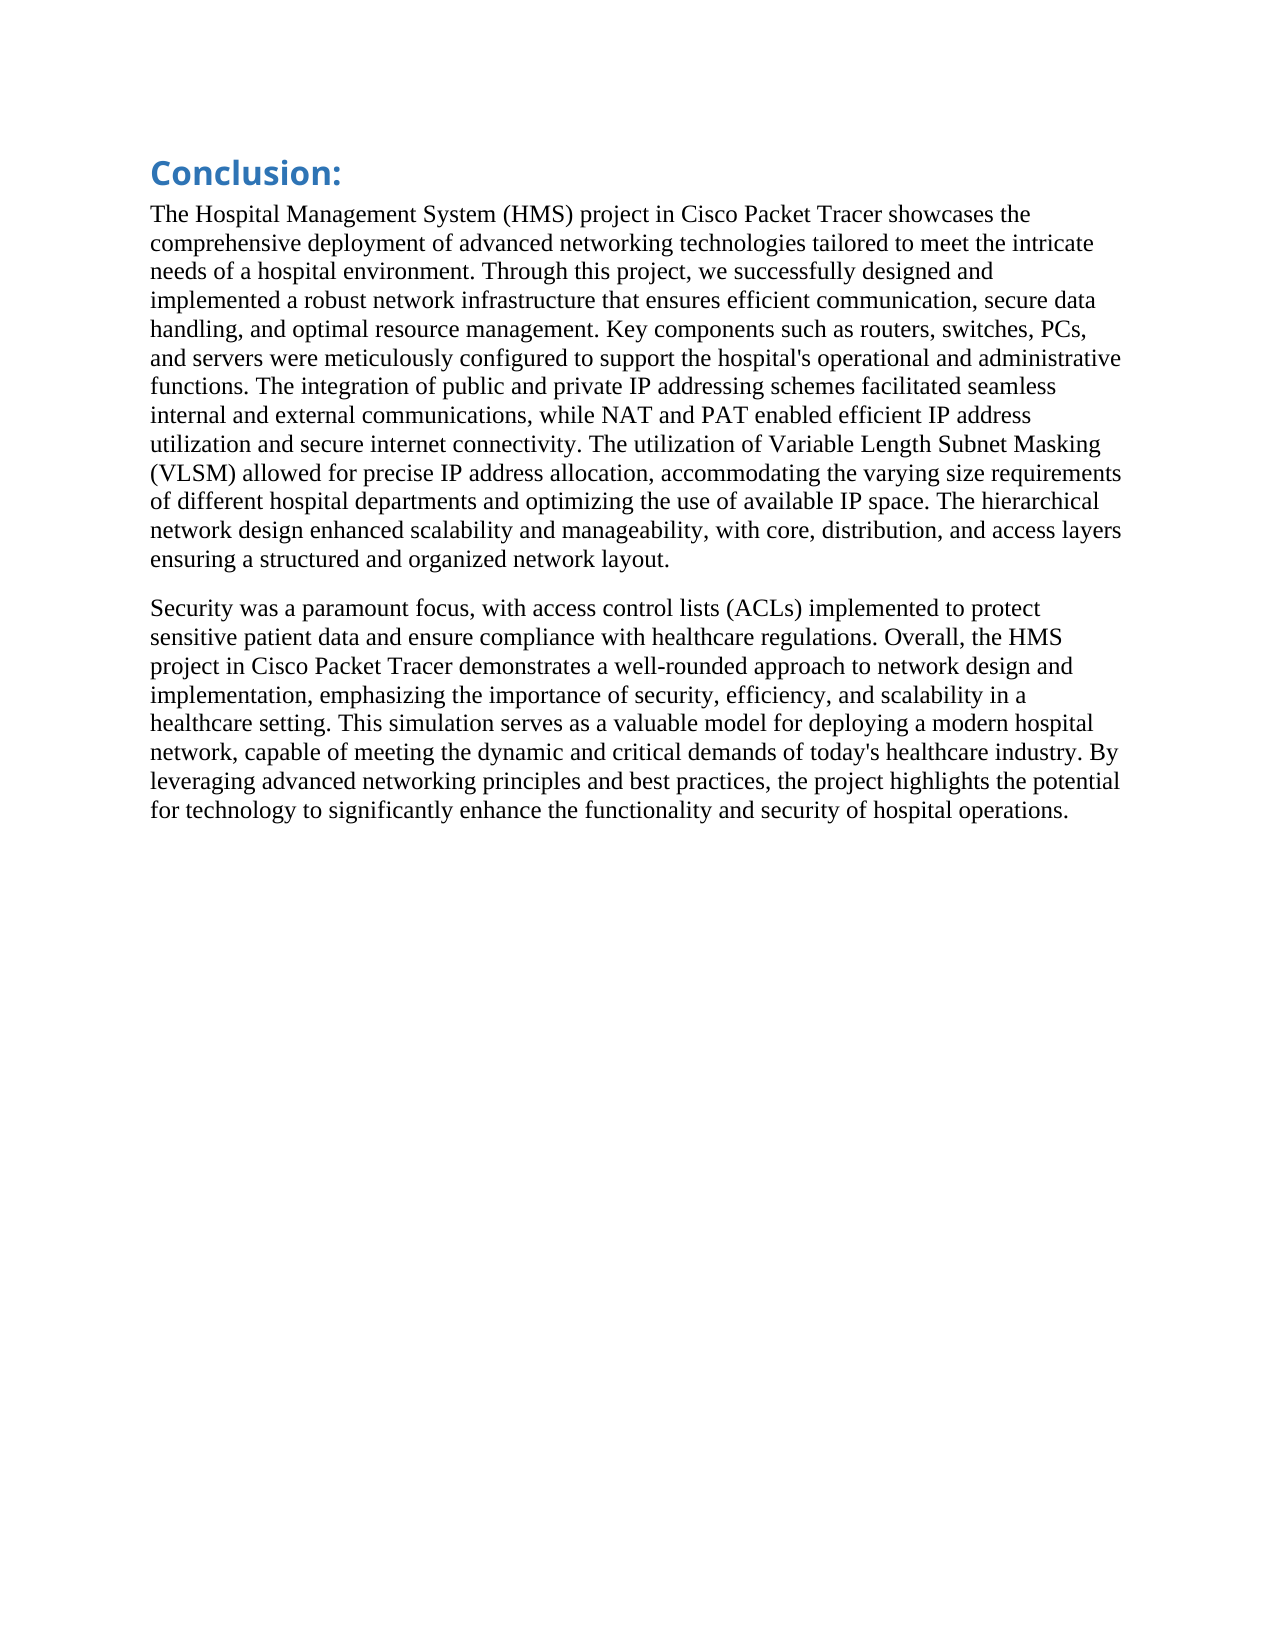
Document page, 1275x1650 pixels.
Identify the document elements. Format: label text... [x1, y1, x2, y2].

text The Hospital Management System (HMS) project in Cisco Packet Tracer showcases the comprehensive deployment of advanced networking technologies tailored to meet the intricate needs of a hospital environment. Through this project, we successfully designed and implemented a robust network infrastructure that ensures efficient communication, secure data handling, and optimal resource management. Key components such as routers, switches, PCs, and servers were meticulously configured to support the hospital's operational and administrative functions. The integration of public and private IP addressing schemes facilitated seamless internal and external communications, while NAT and PAT enabled efficient IP address utilization and secure internet connectivity. The utilization of Variable Length Subnet Masking (VLSM) allowed for precise IP address allocation, accommodating the varying size requirements of different hospital departments and optimizing the use of available IP space. The hierarchical network design enhanced scalability and manageability, with core, distribution, and access layers ensuring a structured and organized network layout. [150, 199, 1125, 573]
text Security was a paramount focus, with access control lists (ACLs) implemented to protect sensitive patient data and ensure compliance with healthcare regulations. Overall, the HMS project in Cisco Packet Tracer demonstrates a well-rounded approach to network design and implementation, emphasizing the importance of security, efficiency, and scalability in a healthcare setting. This simulation serves as a valuable model for deploying a modern hospital network, capable of meeting the dynamic and critical demands of today's healthcare industry. By leveraging advanced networking principles and best practices, the project highlights the potential for technology to significantly enhance the functionality and security of hospital operations. [150, 593, 1125, 823]
subtitle Conclusion: [150, 150, 1125, 195]
